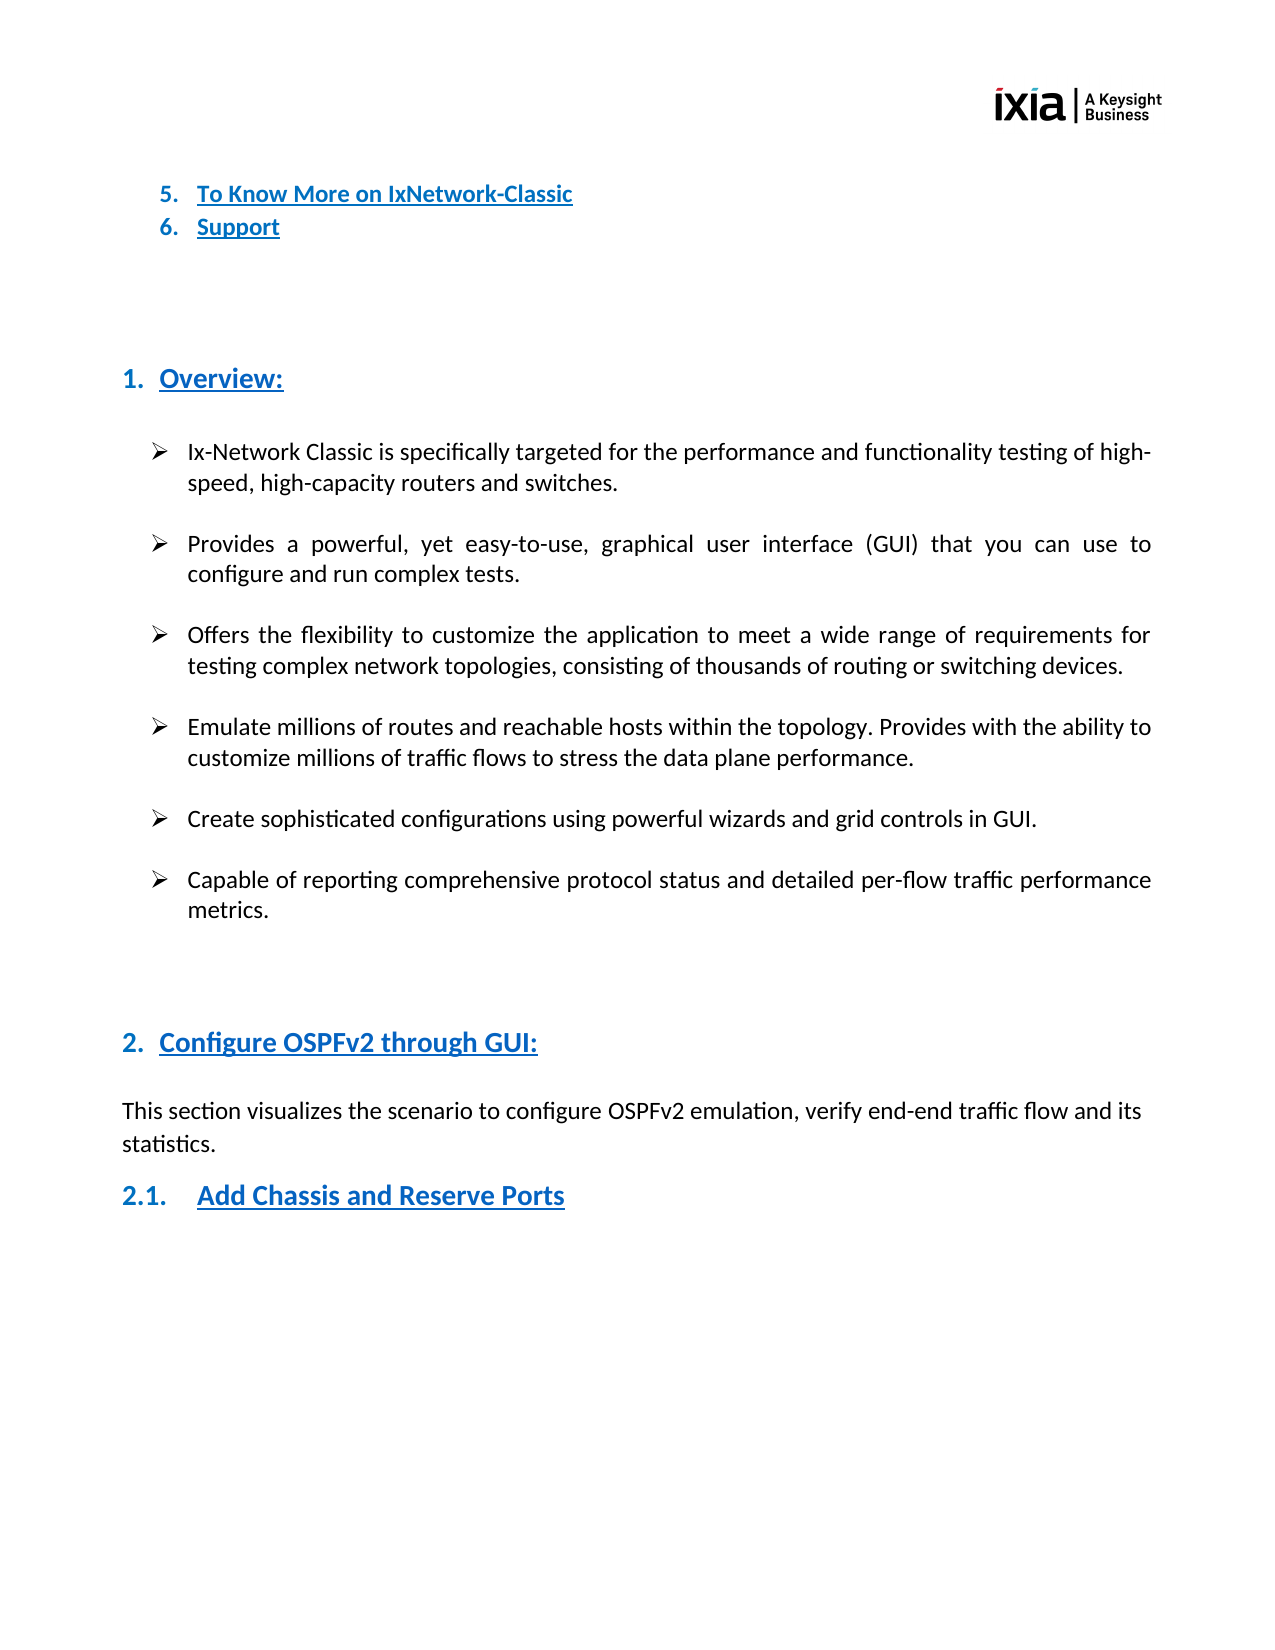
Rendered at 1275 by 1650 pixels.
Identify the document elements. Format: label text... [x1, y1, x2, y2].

list Ix-Network Classic is specifically targeted for the performance and functionality testing of high-speed, high-capacity routers and switches. [150, 437, 1153, 498]
list Support [159, 211, 1172, 241]
list Create sophisticated configurations using powerful wizards and grid controls in GUI. [150, 803, 1153, 833]
list Overview: [122, 360, 1172, 395]
list Provides a powerful, yet easy-to-use, graphical user interface (GUI) that you can use to configure and run complex tests. [150, 528, 1153, 589]
text This section visualizes the scenario to configure OSPFv2 emulation, verify end-end traffic flow and its statistics. [122, 1095, 1172, 1158]
list Configure OSPFv2 through GUI: [122, 1024, 1172, 1059]
list Capable of reporting comprehensive protocol status and detailed per-flow traffic performance metrics. [150, 864, 1153, 925]
list Offers the flexibility to customize the application to meet a wide range of requirements for testing complex network topologies, consisting of thousands of routing or switching devices. [150, 620, 1153, 681]
list Add Chassis and Reserve Ports [122, 1177, 1172, 1213]
list Emulate millions of routes and reachable hosts within the topology. Provides with the ability to customize millions of traffic flows to stress the data plane performance. [150, 711, 1153, 772]
list To Know More on IxNetwork-Classic [159, 178, 1172, 208]
picture [982, 75, 1172, 134]
